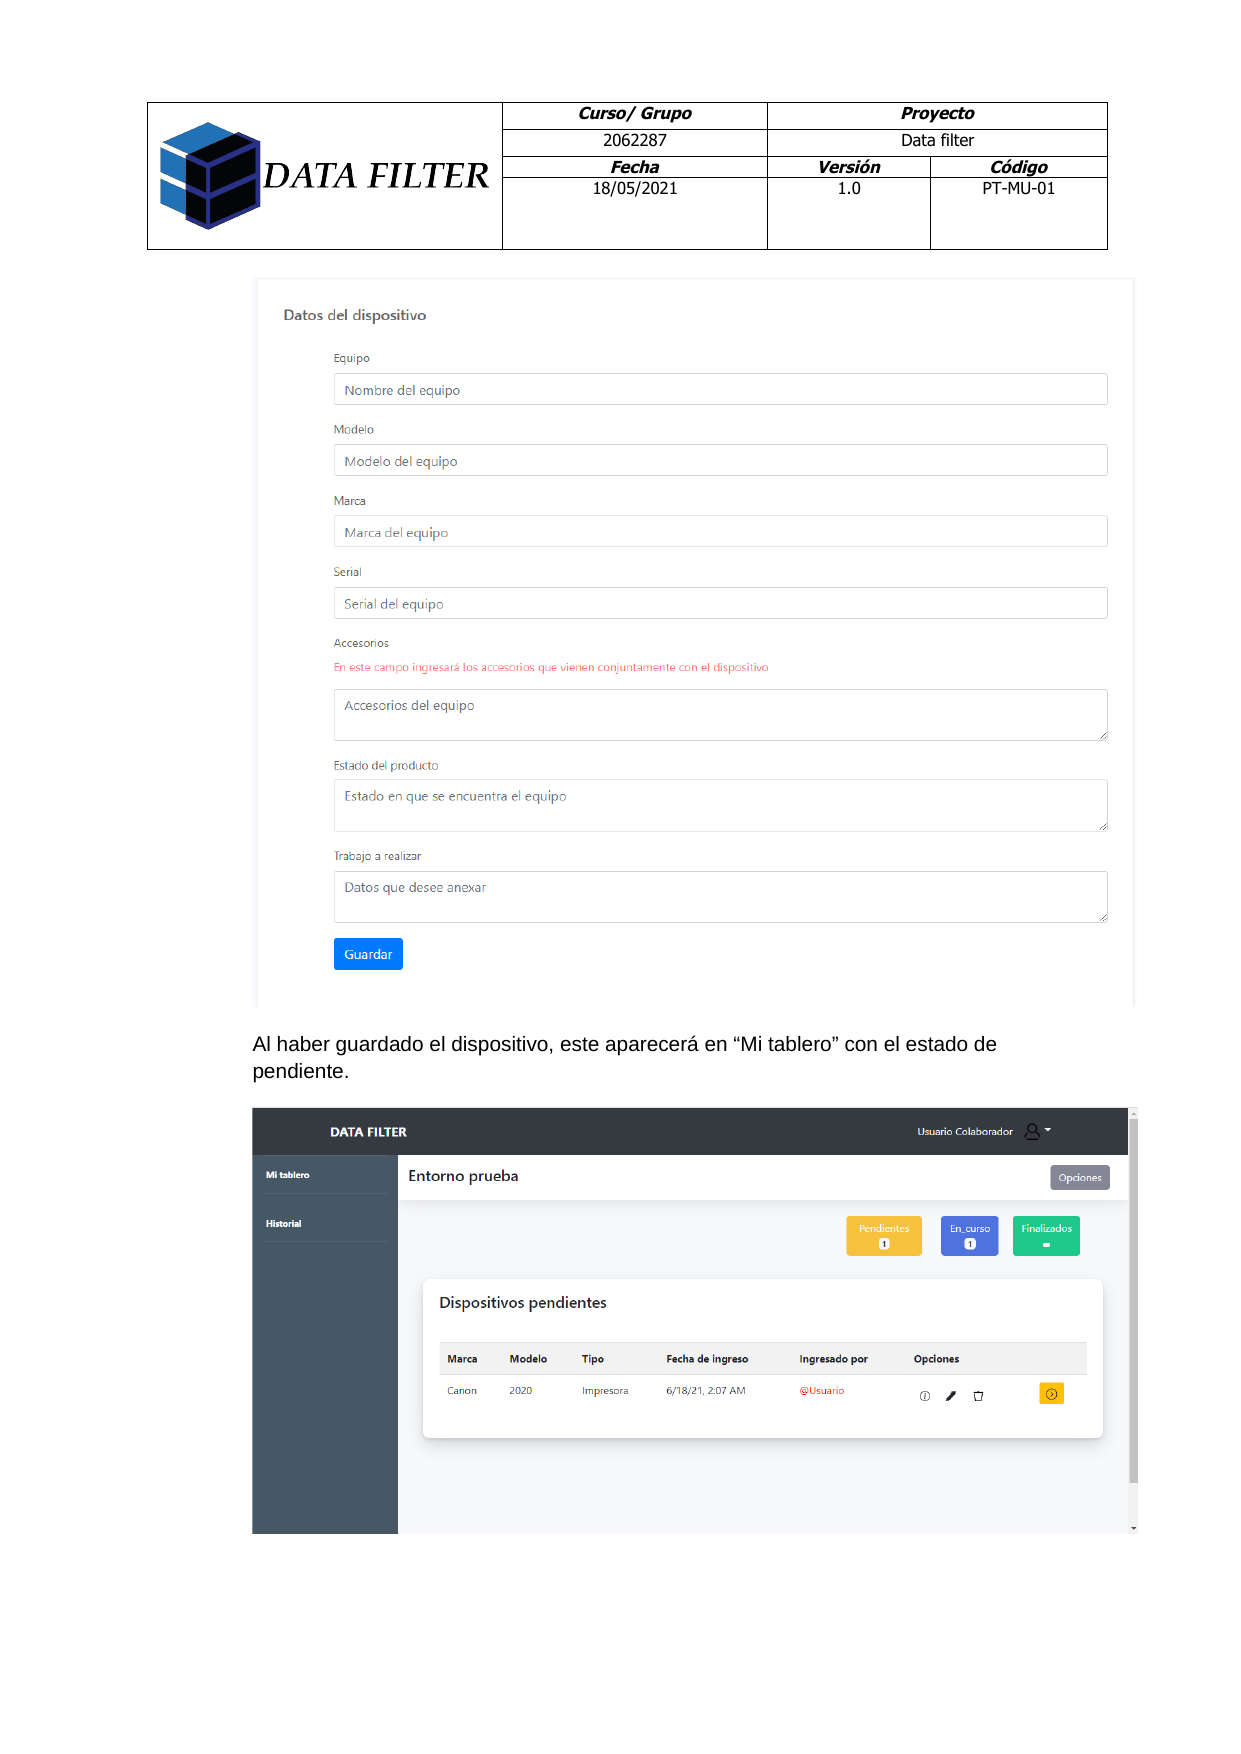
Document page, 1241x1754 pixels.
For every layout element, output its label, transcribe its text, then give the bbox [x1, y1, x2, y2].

picture [160, 122, 490, 230]
text Al haber guardado el dispositivo, este aparecerá en “Mi tablero” con el estado de pendiente. [252, 1031, 1063, 1083]
picture [252, 1107, 1138, 1534]
picture [252, 278, 1137, 1007]
